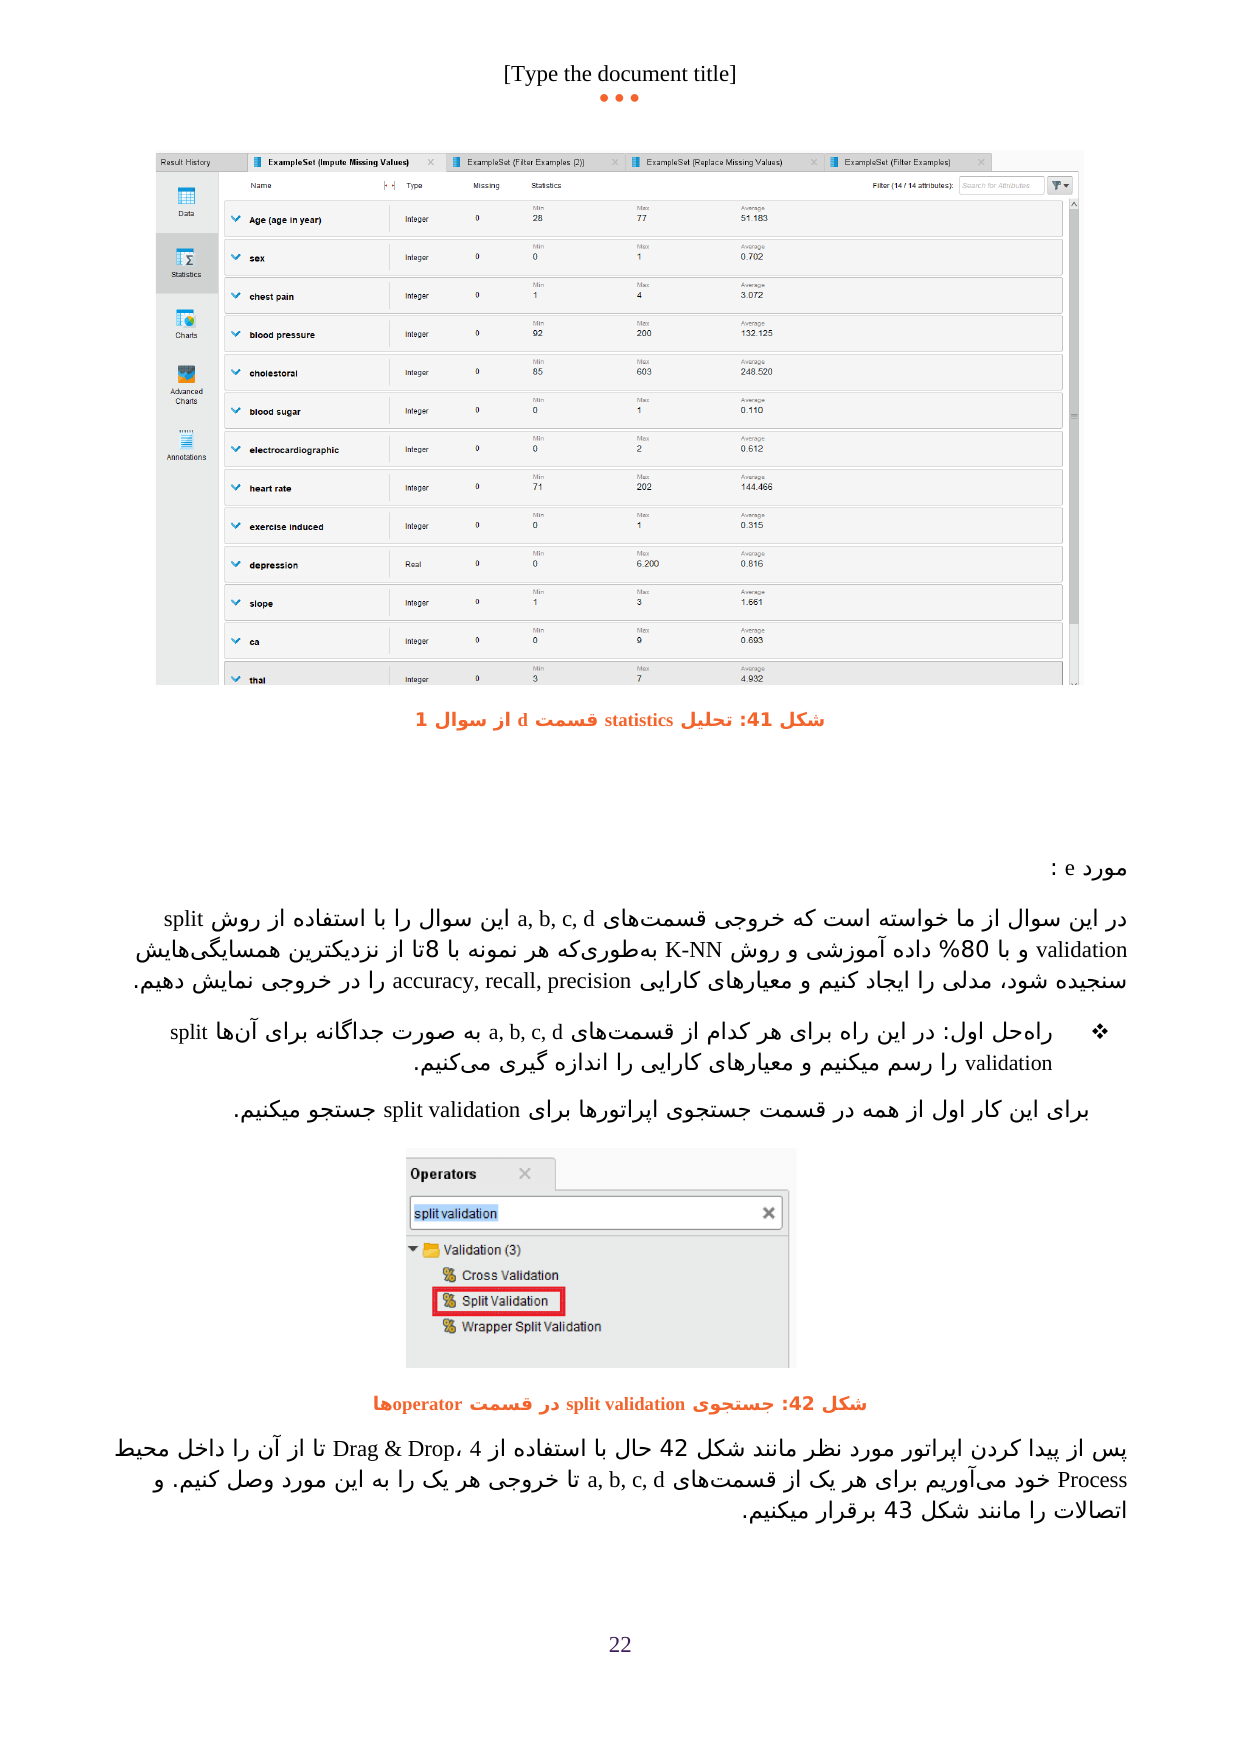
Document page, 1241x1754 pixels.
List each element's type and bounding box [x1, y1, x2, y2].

picture [155, 150, 1085, 685]
picture [406, 1148, 797, 1368]
